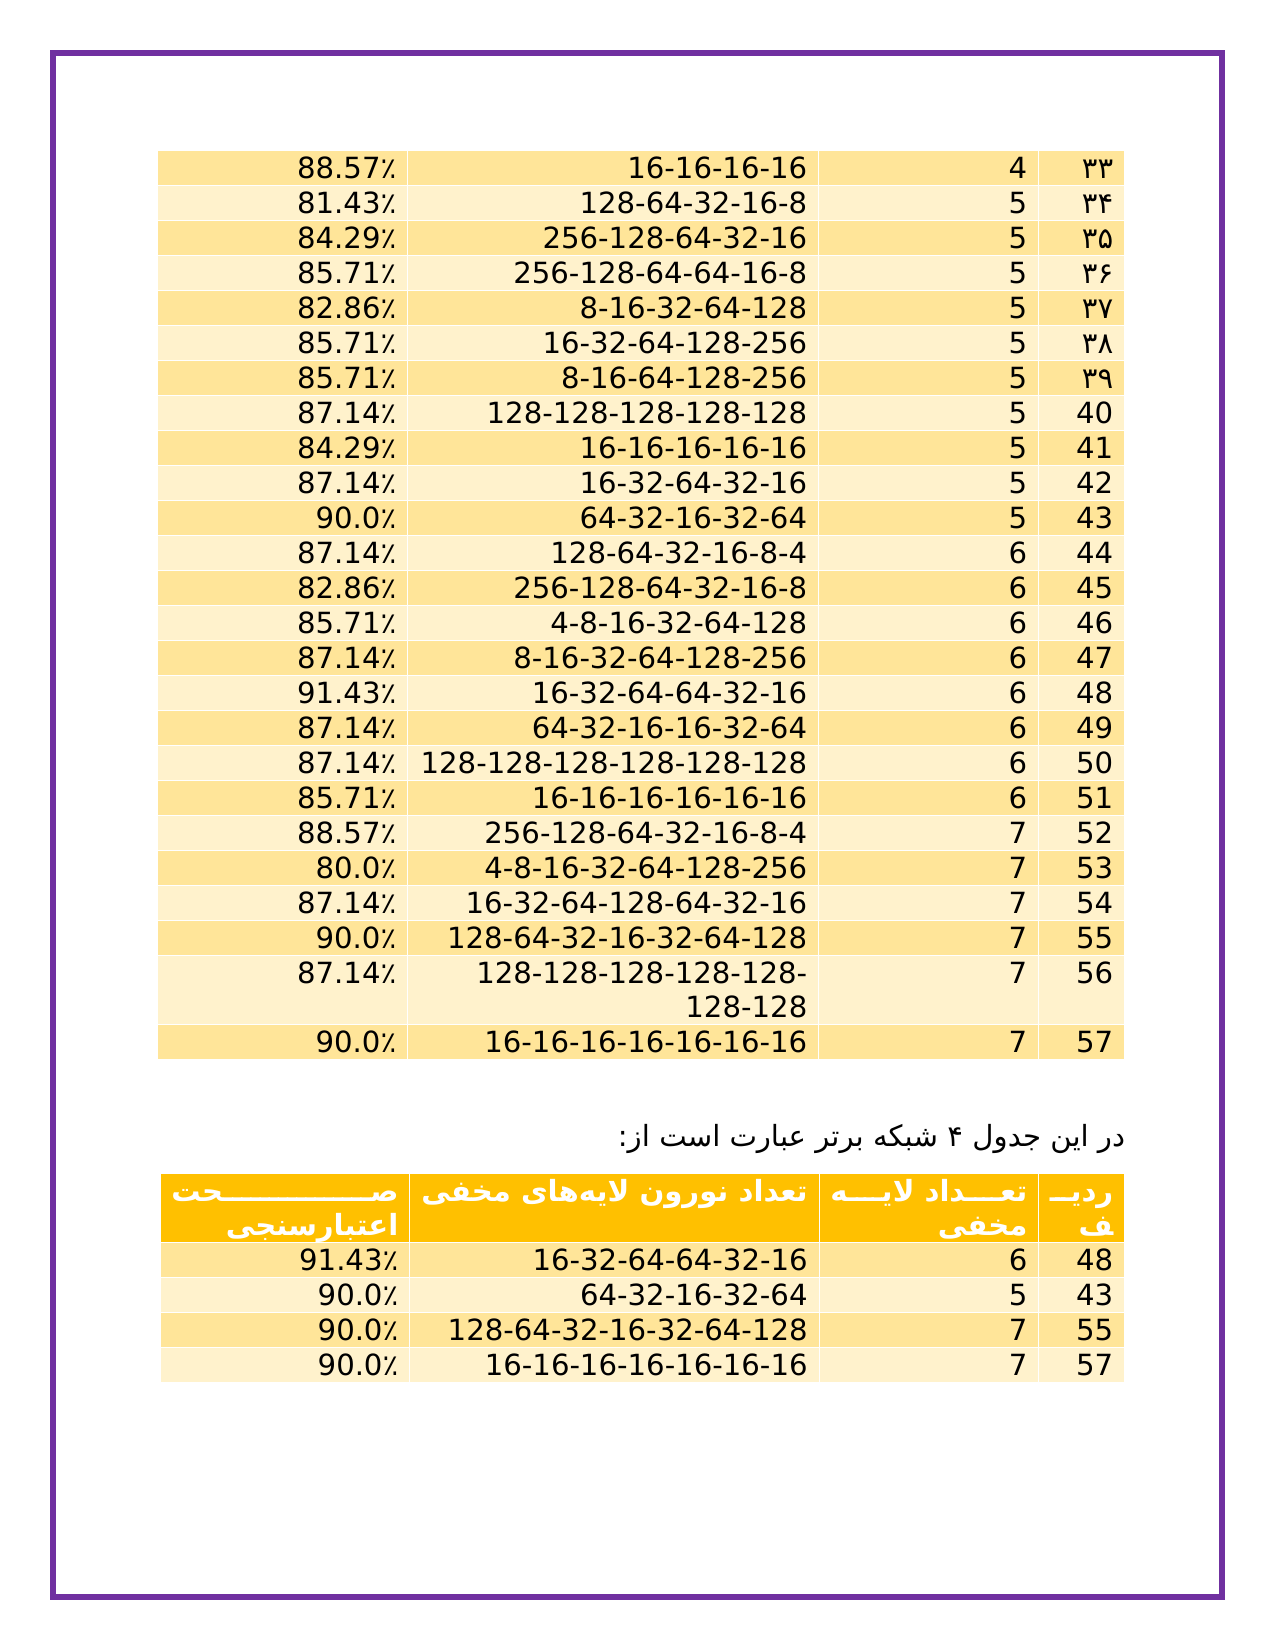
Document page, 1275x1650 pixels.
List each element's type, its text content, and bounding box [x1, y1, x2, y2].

table_cell 87.14٪ [158, 536, 407, 570]
table_header تعداد لایه مخفی [820, 1174, 1038, 1242]
table_cell ۳۸ [1039, 326, 1124, 360]
table_cell 44 [1039, 536, 1124, 570]
table_cell 43 [1039, 1278, 1124, 1312]
table_cell 128-64-32-16-8-4 [408, 536, 818, 570]
table_cell 16-32-64-32-16 [408, 466, 818, 500]
table_cell ۳۷ [1039, 291, 1124, 325]
table_cell 6 [819, 606, 1038, 640]
table_cell 55 [1039, 1313, 1124, 1347]
table_cell 84.29٪ [158, 221, 407, 255]
table_cell 16-16-16-16-16-16 [408, 781, 818, 815]
table_cell 85.71٪ [158, 781, 407, 815]
table_cell 85.71٪ [158, 326, 407, 360]
table_cell ۳۴ [1039, 186, 1124, 220]
table_cell 128-128-128-128-128 [408, 396, 818, 430]
table_header ردیف [1039, 1174, 1124, 1242]
table_cell 64-32-16-32-64 [410, 1278, 819, 1312]
table_cell 16-32-64-64-32-16 [408, 676, 818, 710]
table_cell 6 [819, 746, 1038, 780]
table_cell 5 [819, 291, 1038, 325]
table_cell ۳۶ [1039, 256, 1124, 290]
table_cell 87.14٪ [158, 641, 407, 675]
table_cell 8-16-32-64-128 [408, 291, 818, 325]
table_cell 5 [819, 501, 1038, 535]
table_cell 7 [819, 1025, 1038, 1059]
table_cell 85.71٪ [158, 361, 407, 395]
table_cell 90.0٪ [158, 921, 407, 955]
table_cell 53 [1039, 851, 1124, 885]
table_cell 51 [1039, 781, 1124, 815]
table_cell 6 [819, 571, 1038, 605]
table_cell 4 [819, 151, 1038, 185]
table_cell 16-32-64-128-64-32-16 [408, 886, 818, 920]
table_cell 128-64-32-16-32-64-128 [408, 921, 818, 955]
table_cell 91.43٪ [161, 1243, 409, 1277]
table_cell 57 [1039, 1025, 1124, 1059]
table_cell 16-16-16-16 [408, 151, 818, 185]
table_cell 80.0٪ [158, 851, 407, 885]
table_cell ۳۹ [1039, 361, 1124, 395]
table_cell 82.86٪ [158, 291, 407, 325]
table_cell 87.14٪ [158, 956, 407, 1024]
table_cell 5 [819, 466, 1038, 500]
table_cell 81.43٪ [158, 186, 407, 220]
table_cell 16-32-64-64-32-16 [410, 1243, 819, 1277]
table_cell 256-128-64-32-16 [408, 221, 818, 255]
table_cell ۳۳ [1039, 151, 1124, 185]
table_cell 5 [820, 1278, 1038, 1312]
table_cell 91.43٪ [158, 676, 407, 710]
table_cell 8-16-32-64-128-256 [408, 641, 818, 675]
table_cell 5 [819, 431, 1038, 465]
table_cell 47 [1039, 641, 1124, 675]
table_cell 7 [820, 1348, 1038, 1382]
table_cell 6 [819, 536, 1038, 570]
table_cell 48 [1039, 676, 1124, 710]
table_cell 256-128-64-64-16-8 [408, 256, 818, 290]
table_cell 7 [819, 816, 1038, 850]
table_cell 43 [1039, 501, 1124, 535]
table_cell 5 [819, 256, 1038, 290]
table_cell 7 [819, 886, 1038, 920]
table_cell 46 [1039, 606, 1124, 640]
table_cell 5 [819, 396, 1038, 430]
table_cell 90.0٪ [158, 501, 407, 535]
table_cell 128-128-128-128-128-128 [408, 746, 818, 780]
table_cell 85.71٪ [158, 256, 407, 290]
table_cell 4-8-16-32-64-128 [408, 606, 818, 640]
table_cell 82.86٪ [158, 571, 407, 605]
table_cell 90.0٪ [161, 1348, 409, 1382]
table_cell 90.0٪ [161, 1313, 409, 1347]
table_cell 41 [1039, 431, 1124, 465]
table_cell 5 [819, 186, 1038, 220]
table_cell 54 [1039, 886, 1124, 920]
table_cell 7 [819, 921, 1038, 955]
table_cell 87.14٪ [158, 396, 407, 430]
table_cell 7 [819, 851, 1038, 885]
table_header تعداد نورون لایه‌های مخفی [410, 1174, 819, 1242]
table_cell 128-128-128-128-128-128-128 [408, 956, 818, 1024]
table_cell 90.0٪ [158, 1025, 407, 1059]
table_cell 56 [1039, 956, 1124, 1024]
table_cell 84.29٪ [158, 431, 407, 465]
table_cell 5 [819, 361, 1038, 395]
table_cell 64-32-16-16-32-64 [408, 711, 818, 745]
table_cell 6 [819, 641, 1038, 675]
table_cell 88.57٪ [158, 816, 407, 850]
table_cell 42 [1039, 466, 1124, 500]
table_cell 16-16-16-16-16-16-16 [410, 1348, 819, 1382]
table_cell 87.14٪ [158, 466, 407, 500]
table_cell 48 [1039, 1243, 1124, 1277]
table_cell 64-32-16-32-64 [408, 501, 818, 535]
table_cell 6 [819, 711, 1038, 745]
table_cell 50 [1039, 746, 1124, 780]
table_cell 128-64-32-16-8 [408, 186, 818, 220]
table_cell 6 [819, 781, 1038, 815]
table_cell 16-32-64-128-256 [408, 326, 818, 360]
table_cell 87.14٪ [158, 711, 407, 745]
table_header صحت اعتبارسنجی [161, 1174, 409, 1242]
table_cell 55 [1039, 921, 1124, 955]
table_cell 90.0٪ [161, 1278, 409, 1312]
table_cell 6 [819, 676, 1038, 710]
table_cell 7 [820, 1313, 1038, 1347]
table_cell 52 [1039, 816, 1124, 850]
table_cell 256-128-64-32-16-8-4 [408, 816, 818, 850]
table_cell 128-64-32-16-32-64-128 [410, 1313, 819, 1347]
table_cell 256-128-64-32-16-8 [408, 571, 818, 605]
table_cell 88.57٪ [158, 151, 407, 185]
table_cell 4-8-16-32-64-128-256 [408, 851, 818, 885]
table_cell 87.14٪ [158, 886, 407, 920]
table_cell 8-16-64-128-256 [408, 361, 818, 395]
table_cell 16-16-16-16-16 [408, 431, 818, 465]
table_cell 40 [1039, 396, 1124, 430]
table_cell 7 [819, 956, 1038, 1024]
table_cell ۳۵ [1039, 221, 1124, 255]
table_cell 6 [820, 1243, 1038, 1277]
table_cell 16-16-16-16-16-16-16 [408, 1025, 818, 1059]
table_cell 45 [1039, 571, 1124, 605]
table_cell 85.71٪ [158, 606, 407, 640]
table_cell 49 [1039, 711, 1124, 745]
table_cell 57 [1039, 1348, 1124, 1382]
text در این جدول ۴ شبکه برتر عبارت است از: [150, 1119, 1125, 1153]
table_cell 5 [819, 326, 1038, 360]
table_cell 87.14٪ [158, 746, 407, 780]
table_cell 5 [819, 221, 1038, 255]
